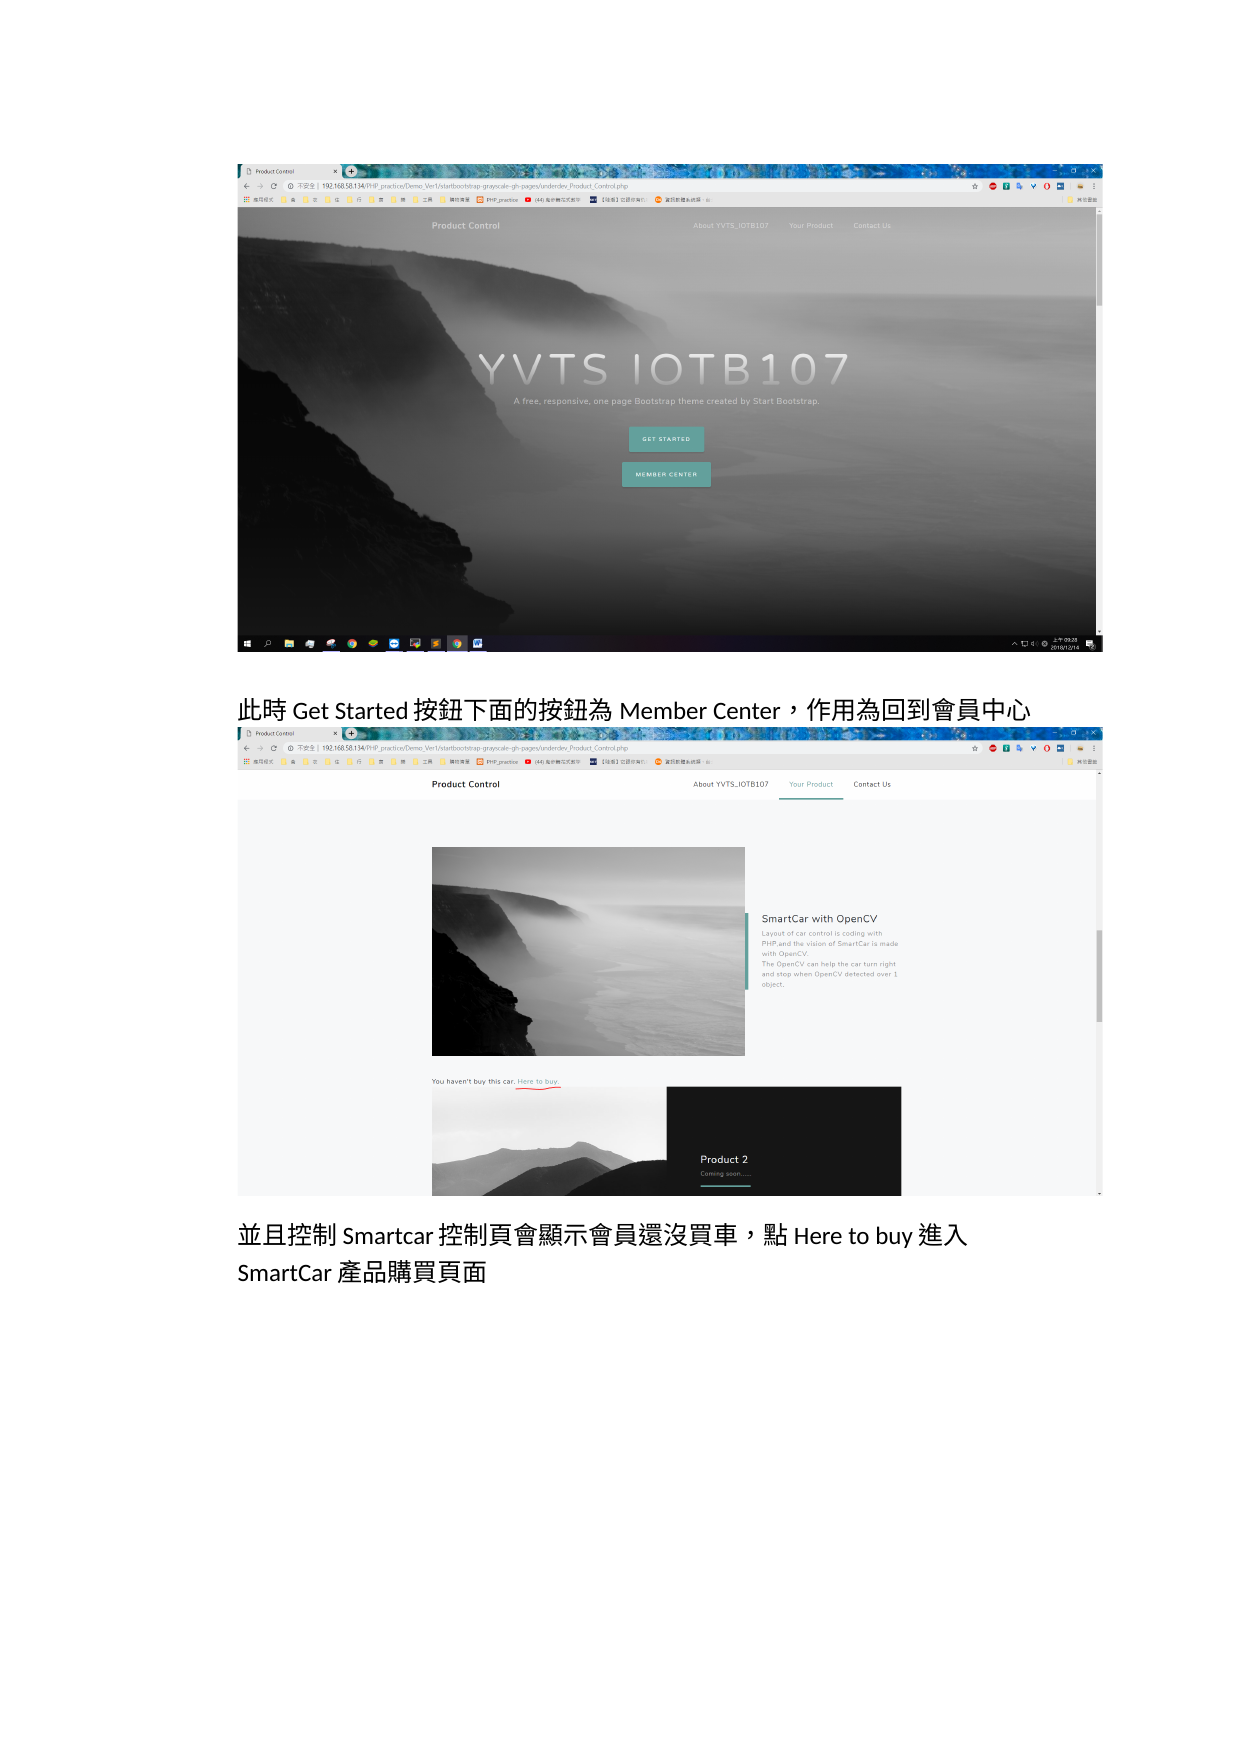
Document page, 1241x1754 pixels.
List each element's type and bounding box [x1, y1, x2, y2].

picture [237, 727, 1103, 1196]
list [187, 164, 1053, 1289]
picture [237, 164, 1103, 652]
